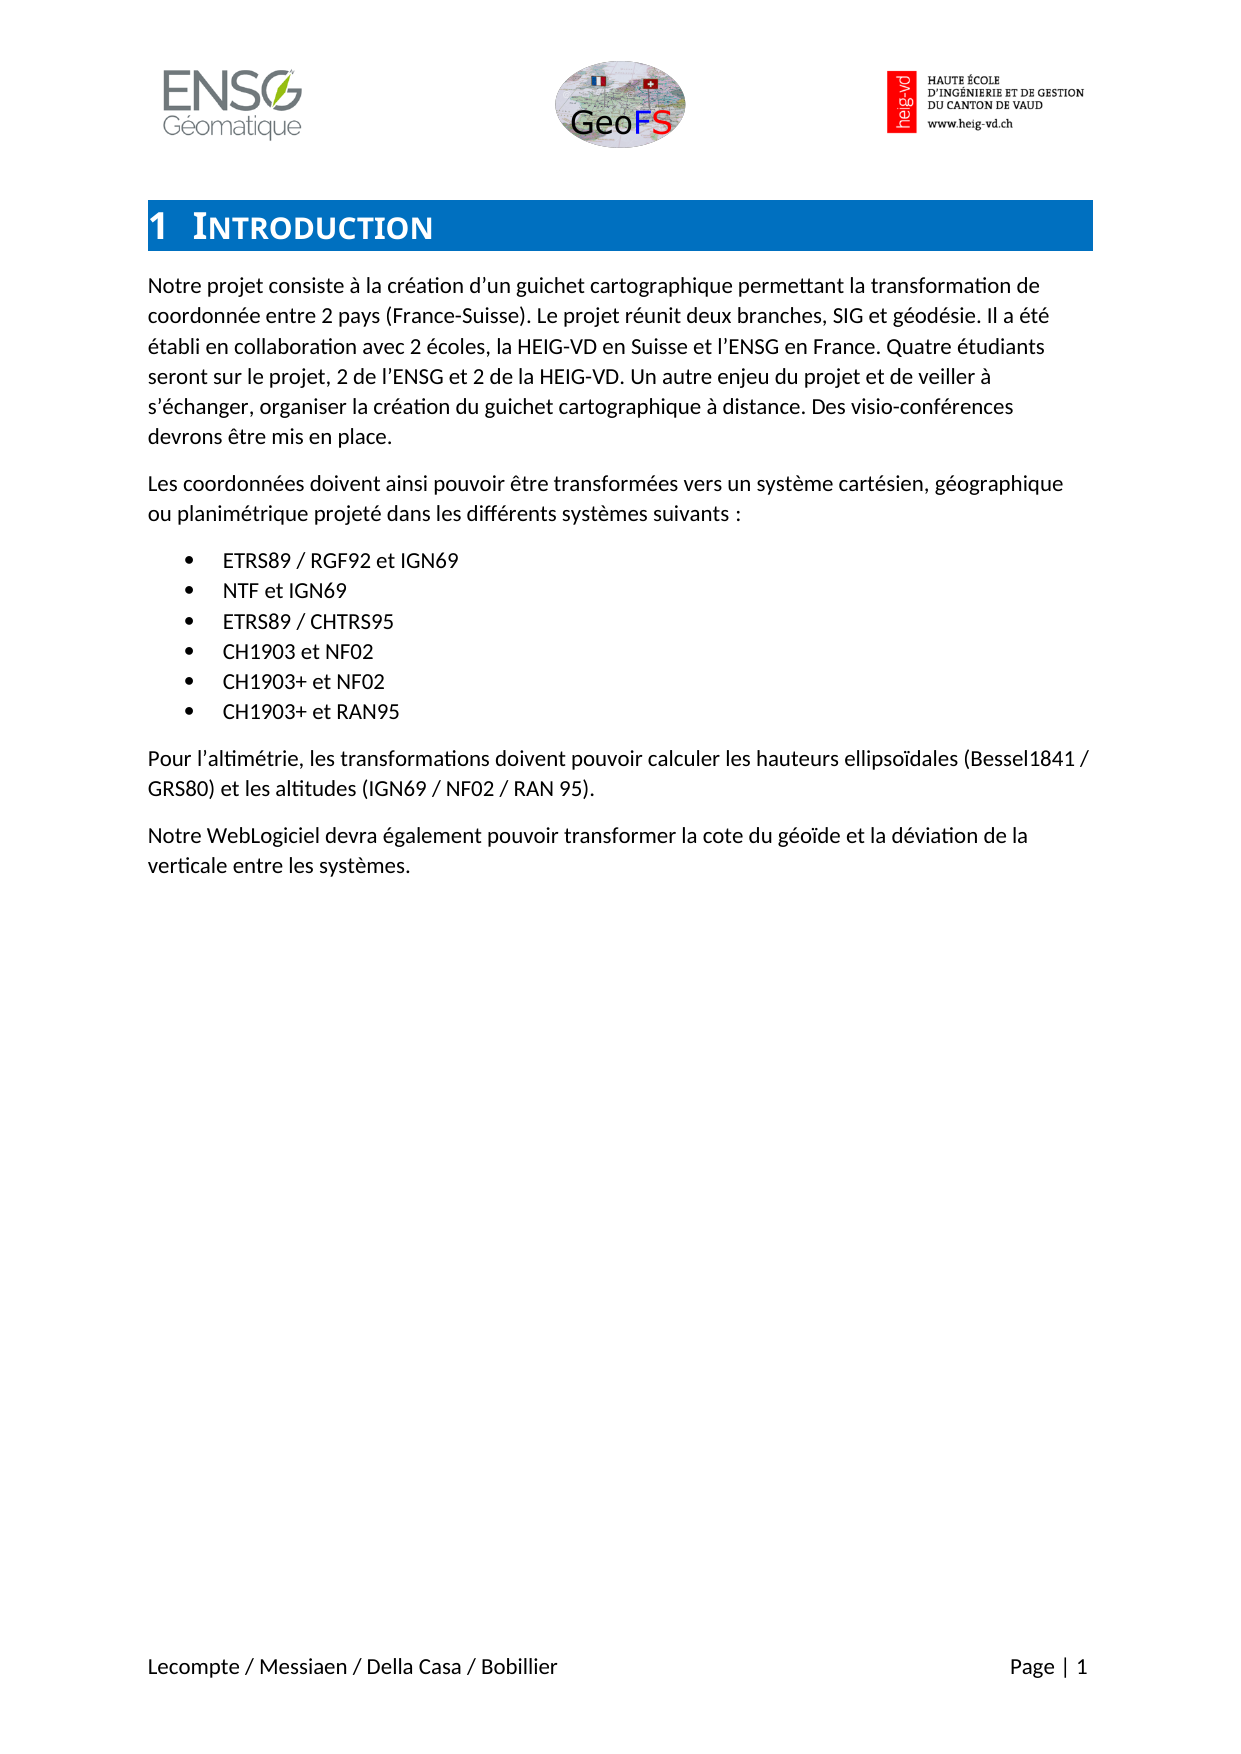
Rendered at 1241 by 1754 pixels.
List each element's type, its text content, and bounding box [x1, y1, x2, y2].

subtitle Introduction [148, 200, 1093, 251]
text Notre projet consiste à la création d’un guichet cartographique permettant la transformation de coordonnée entre 2 pays (France-Suisse). Le projet réunit deux branches, SIG et géodésie. Il a été établi en collaboration avec 2 écoles, la HEIG-VD en Suisse et l’ENSG en France. Quatre étudiants seront sur le projet, 2 de l’ENSG et 2 de la HEIG-VD. Un autre enjeu du projet et de veiller à s’échanger, organiser la création du guichet cartographique à distance. Des visio-conférences devrons être mis en place. [148, 271, 1093, 451]
picture [877, 59, 1093, 148]
picture [147, 59, 318, 148]
picture [551, 59, 689, 148]
list CH1903+ et RAN95 [185, 697, 1093, 726]
list ETRS89 / CHTRS95 [185, 607, 1093, 635]
list NTF et IGN69 [185, 577, 1093, 605]
list CH1903 et NF02 [185, 637, 1093, 665]
text Notre WebLogiciel devra également pouvoir transformer la cote du géoïde et la déviation de la verticale entre les systèmes. [148, 821, 1093, 880]
list CH1903+ et NF02 [185, 667, 1093, 695]
text Pour l’altimétrie, les transformations doivent pouvoir calculer les hauteurs ellipsoïdales (Bessel1841 / GRS80) et les altitudes (IGN69 / NF02 / RAN 95). [148, 744, 1093, 803]
text Les coordonnées doivent ainsi pouvoir être transformées vers un système cartésien, géographique ou planimétrique projeté dans les différents systèmes suivants : [148, 469, 1093, 528]
list ETRS89 / RGF92 et IGN69 [185, 546, 1093, 574]
